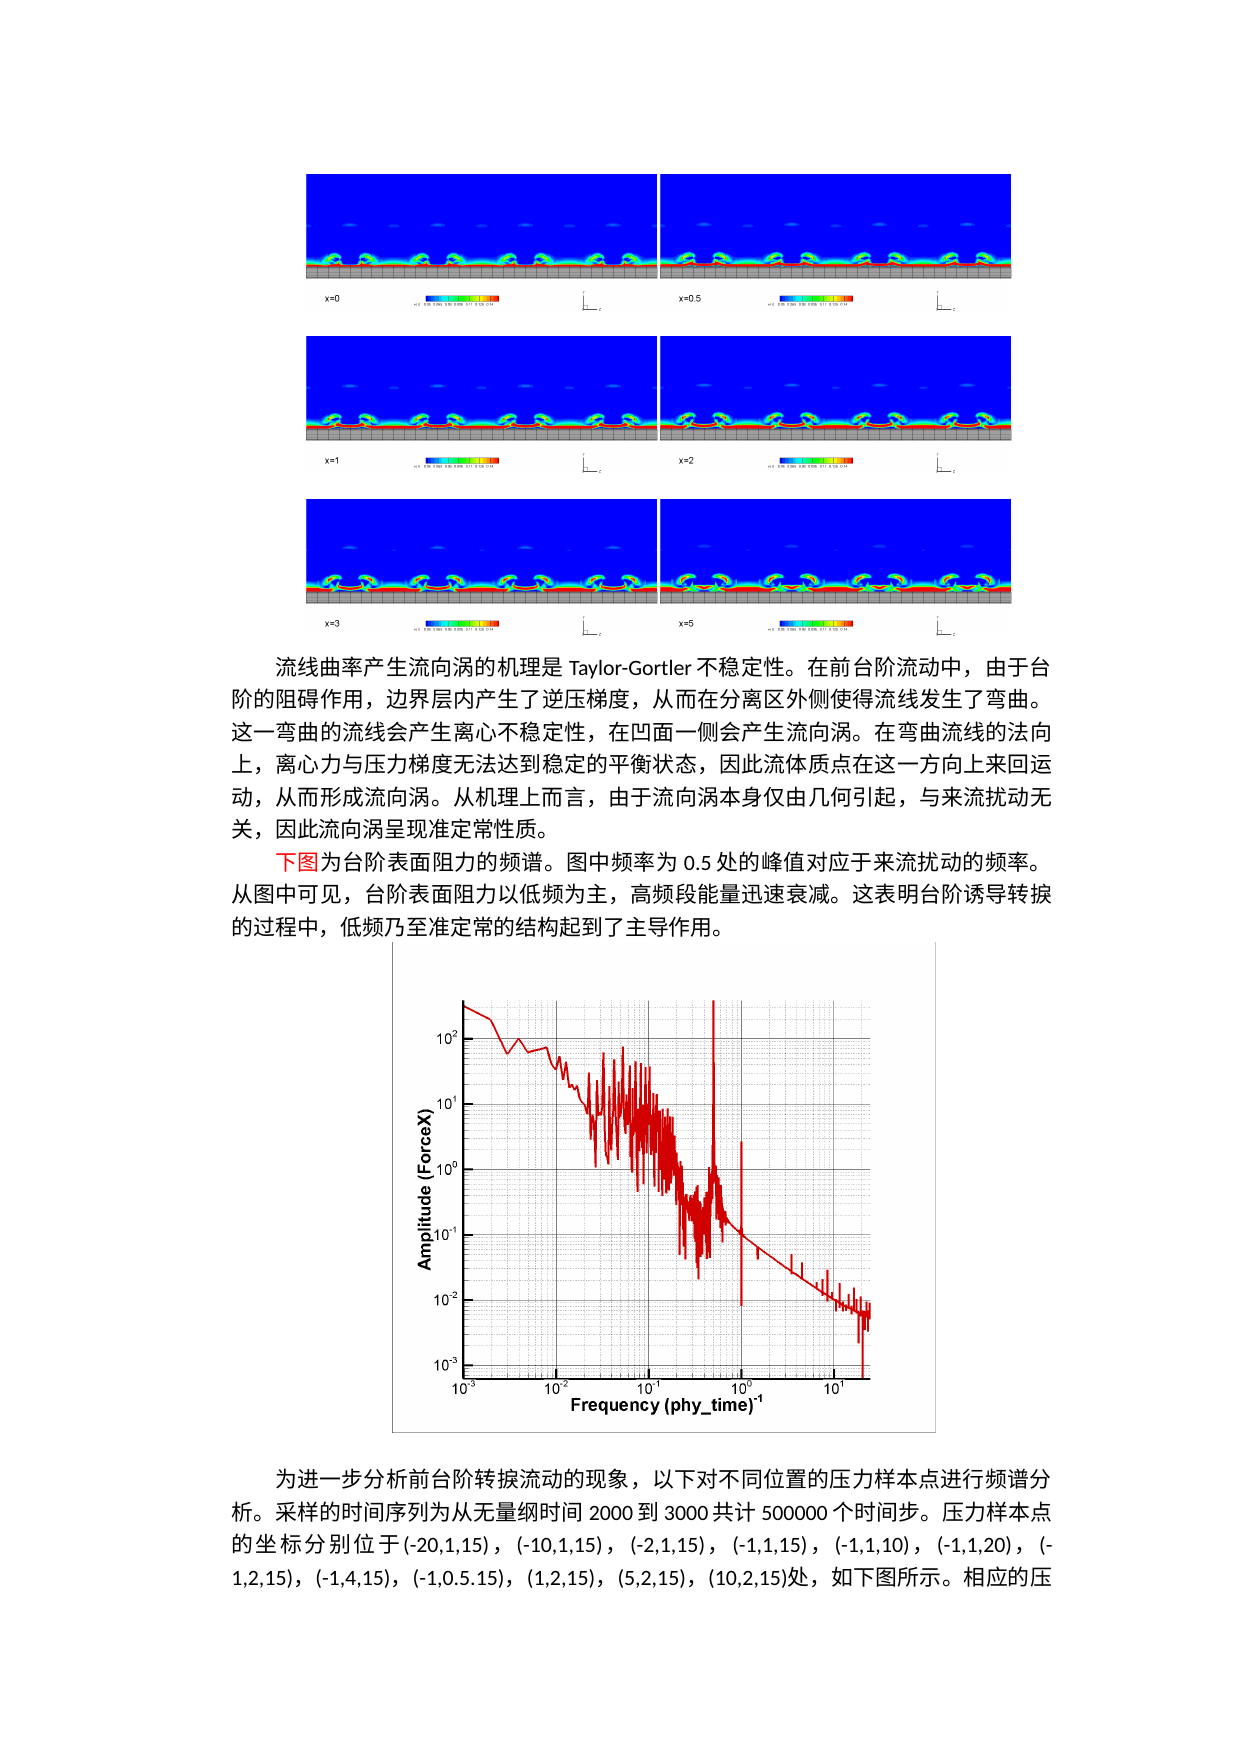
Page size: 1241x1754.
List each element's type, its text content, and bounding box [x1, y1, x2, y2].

picture [392, 942, 936, 1433]
picture [304, 499, 1013, 638]
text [231, 1462, 1053, 1592]
picture [304, 174, 1013, 313]
text 流线曲率产生流向涡的机理是Taylor-Gortler不稳定性。在前台阶流动中，由于台阶的阻碍作用，边界层内产生了逆压梯度，从而在分离区外侧使得流线发生了弯曲。这一弯曲的流线会产生离心不稳定性，在凹面一侧会产生流向涡。在弯曲流线的法向上，离心力与压力梯度无法达到稳定的平衡状态，因此流体质点在这一方向上来回运动，从而形成流向涡。从机理上而言，由于流向涡本身仅由几何引起，与来流扰动无关，因此流向涡呈现准定常性质。 [231, 649, 1053, 844]
text 下图为台阶表面阻力的频谱。图中频率为0.5处的峰值对应于来流扰动的频率。从图中可见，台阶表面阻力以低频为主，高频段能量迅速衰减。这表明台阶诱导转捩的过程中，低频乃至准定常的结构起到了主导作用。 [231, 844, 1053, 942]
picture [304, 336, 1013, 475]
